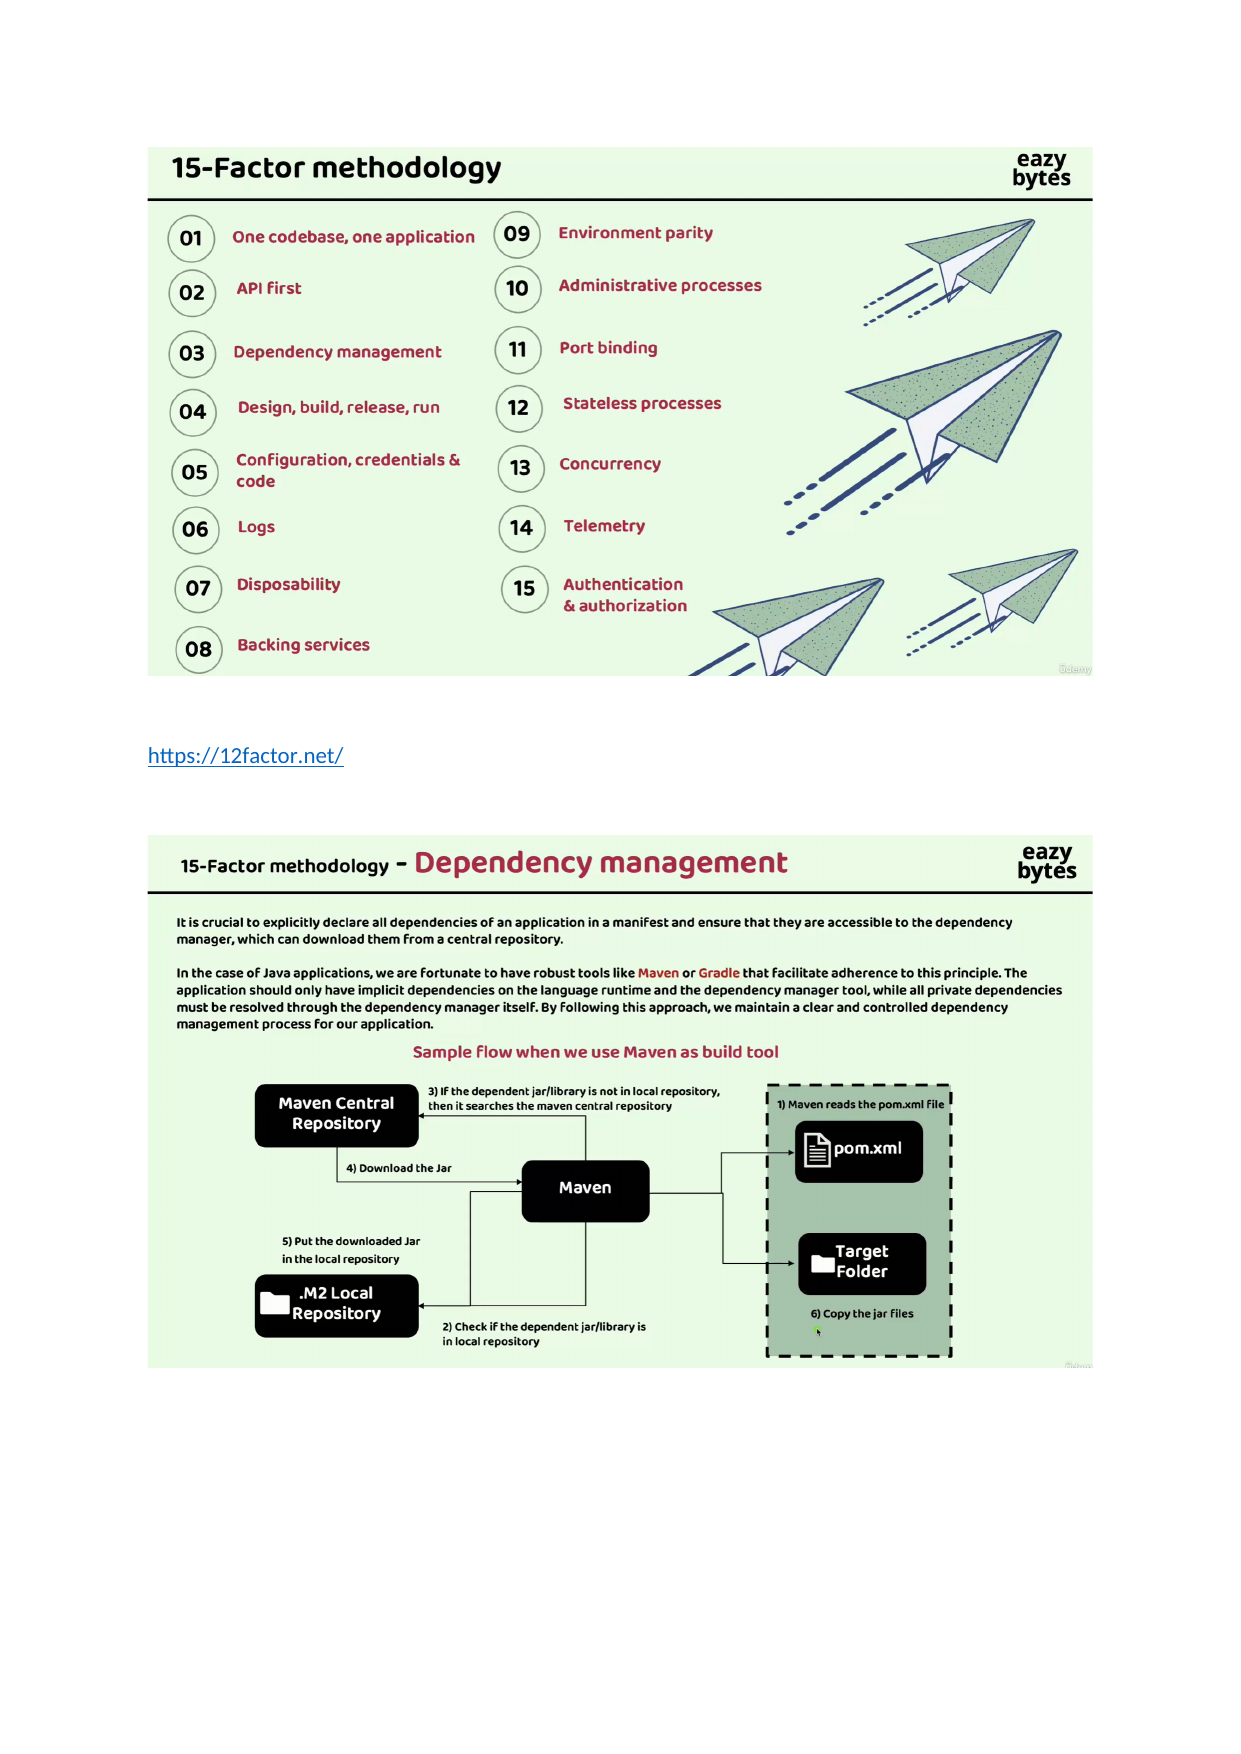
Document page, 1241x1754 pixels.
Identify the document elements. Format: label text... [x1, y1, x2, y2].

text https://12factor.net/ [148, 741, 1093, 769]
picture [147, 835, 1093, 1368]
picture [147, 147, 1093, 676]
